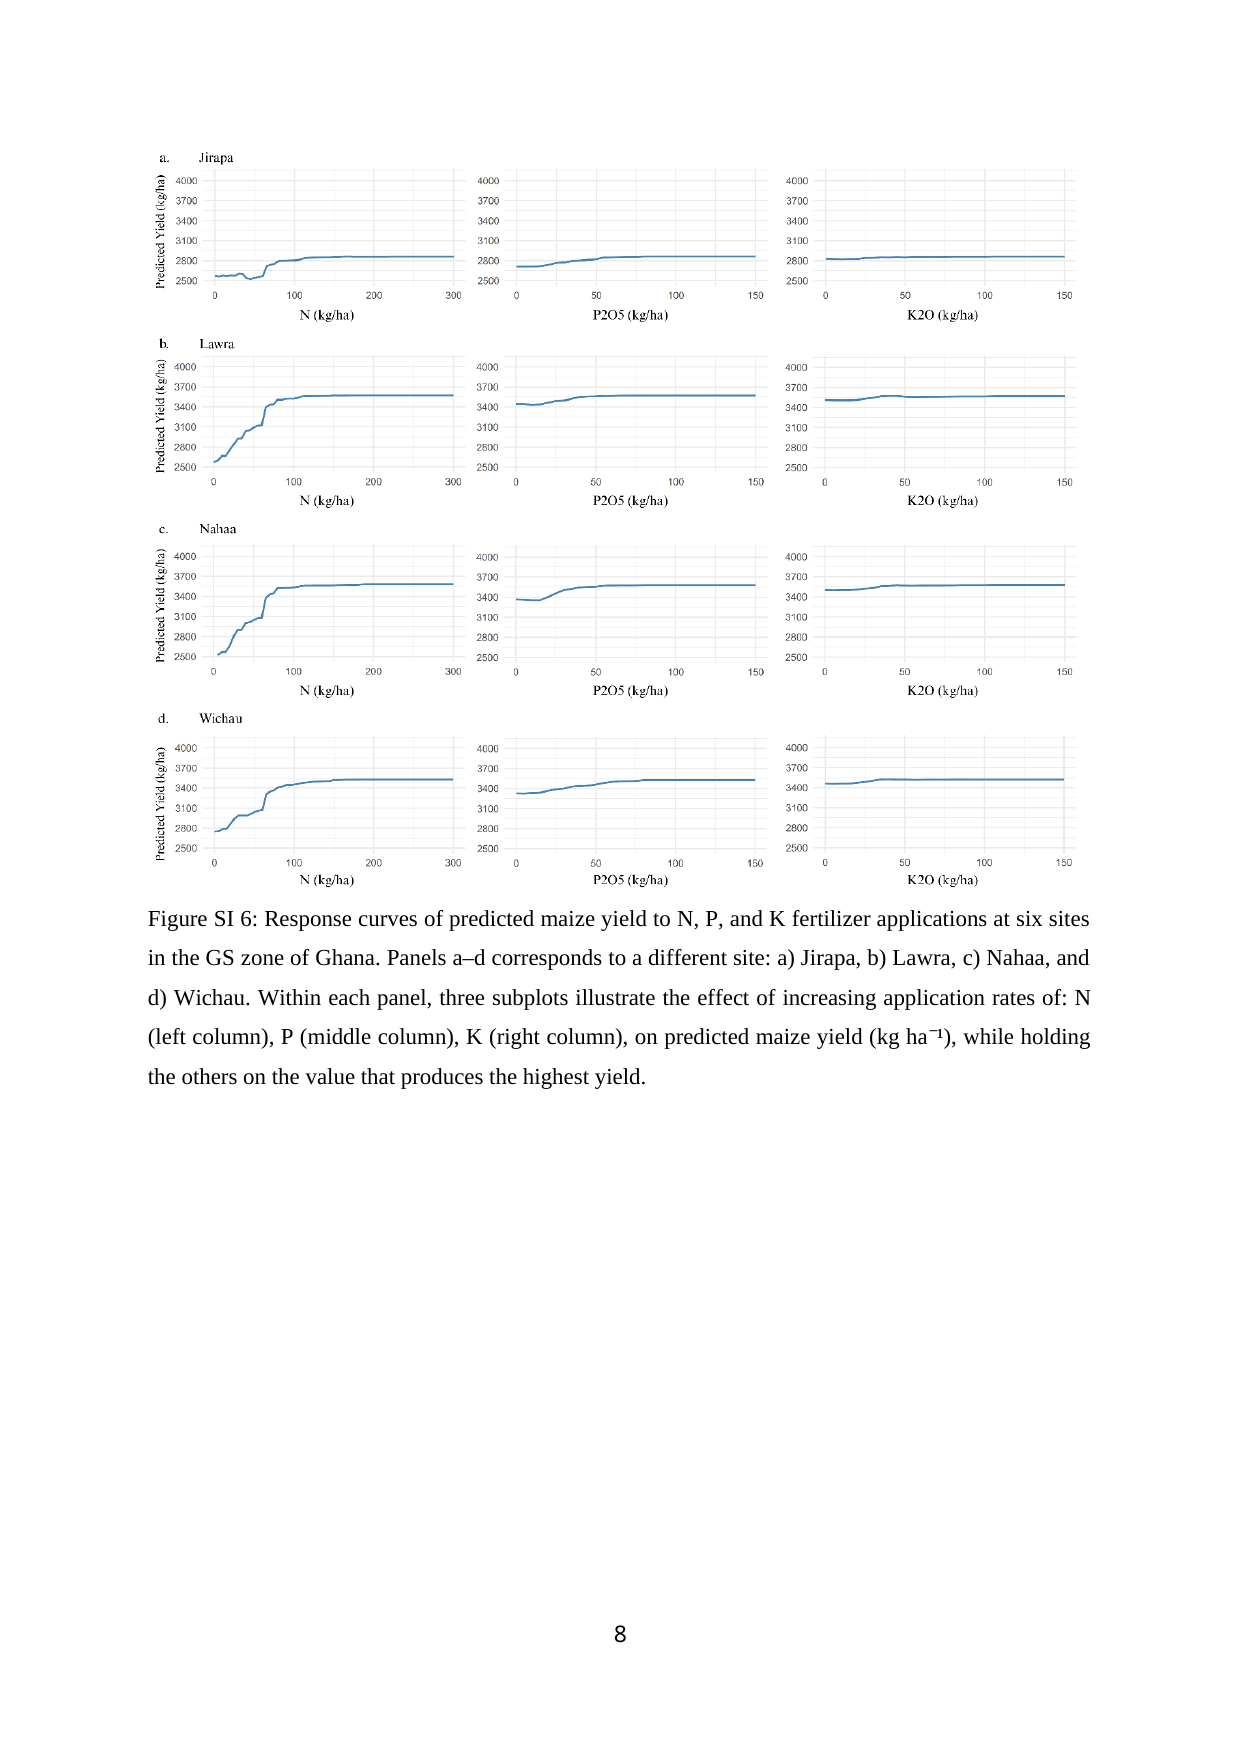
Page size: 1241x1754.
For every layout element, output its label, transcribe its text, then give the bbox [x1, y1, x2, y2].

text Figure SI 6: Response curves of predicted maize yield to N, P, and K fertilizer applications at six sites in the GS zone of Ghana. Panels a–d corresponds to a different site: a) Jirapa, b) Lawra, c) Nahaa, and d) Wichau. Within each panel, three subplots illustrate the effect of increasing application rates of: N (left column), P (middle column), K (right column), on predicted maize yield (kg ha⁻¹), while holding the others on the value that produces the highest yield. [148, 905, 1092, 1089]
picture [147, 147, 1093, 890]
